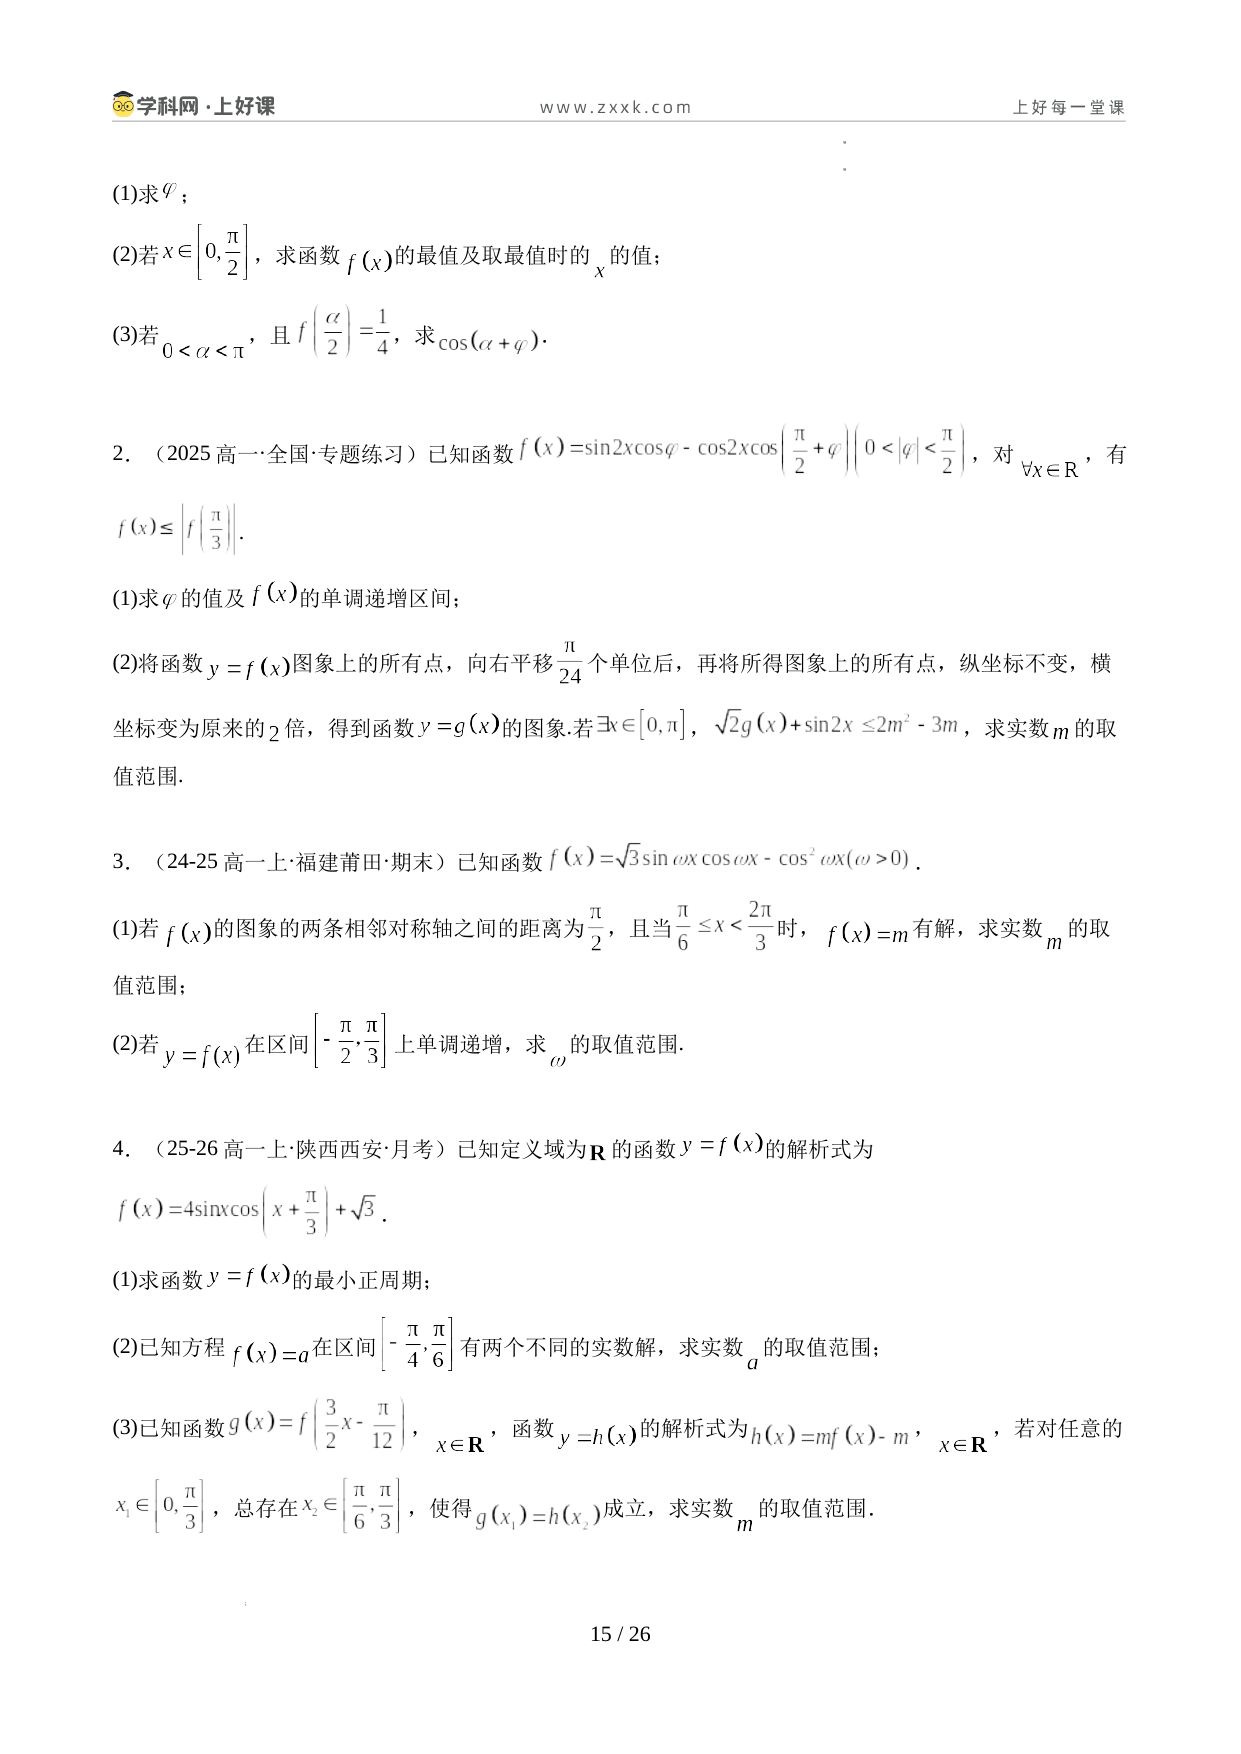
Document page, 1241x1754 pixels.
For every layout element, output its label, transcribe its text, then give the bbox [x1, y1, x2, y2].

text 3．（24-25高一上·福建莆田·期末）已知函数． [112, 839, 1128, 883]
text (2)已知方程在区间有两个不同的实数解，求实数的取值范围； [112, 1313, 1128, 1379]
text (1)求函数的最小正周期； [112, 1258, 1128, 1299]
text (1)若的图象的两条相邻对称轴之间的距离为，且当时，有解，求实数的取值范围； [112, 896, 1128, 996]
text (2)若在区间上单调递增，求的取值范围. [112, 1009, 1128, 1076]
picture [112, 90, 1128, 122]
text (3)已知函数，，函数的解析式为，，若对任意的，总存在，使得成立，求实数的取值范围． [112, 1393, 1128, 1539]
text (1)求的值及的单调递增区间； [112, 577, 1128, 618]
text (2)将函数图象上的所有点，向右平移个单位后，再将所得图象上的所有点，纵坐标不变，横坐标变为原来的倍，得到函数的图象.若，，求实数的取值范围. [112, 631, 1128, 788]
text (1)求； [112, 179, 1128, 207]
text (2)若，求函数的最值及取最值时的的值； [112, 221, 1128, 287]
text 2．（2025高一·全国·专题练习）已知函数，对，有. [112, 419, 1128, 564]
text (3)若，且，求． [112, 301, 1128, 367]
text 4．（25-26高一上·陕西西安·月考）已知定义域为的函数的解析式为． [112, 1127, 1128, 1246]
